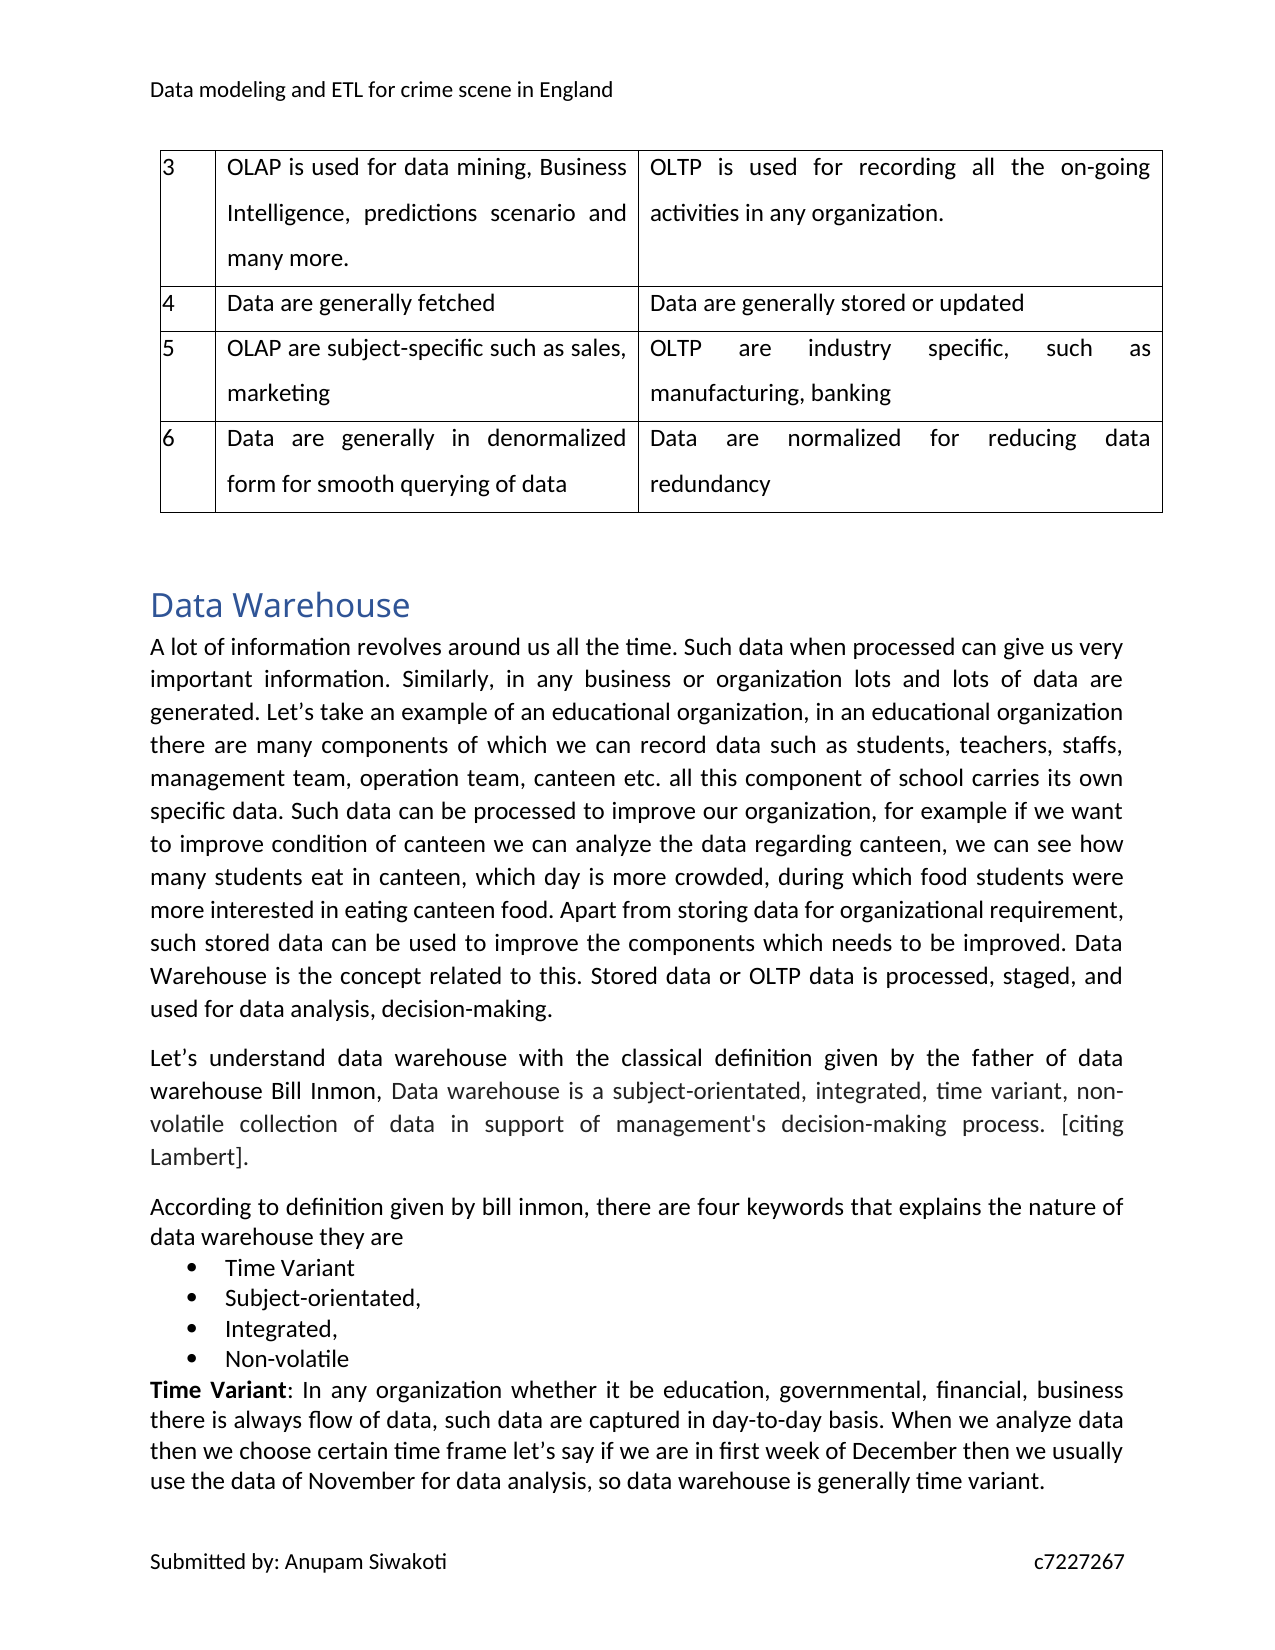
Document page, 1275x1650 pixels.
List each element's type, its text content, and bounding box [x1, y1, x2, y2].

table_cell Data are generally fetched [216, 287, 638, 331]
table_cell OLTP is used for recording all the on-going activities in any organization. [639, 151, 1162, 286]
text A lot of information revolves around us all the time. Such data when processed can give us very important information. Similarly, in any business or organization lots and lots of data are generated. Let’s take an example of an educational organization, in an educational organization there are many components of which we can record data such as students, teachers, staffs, management team, operation team, canteen etc. all this component of school carries its own specific data. Such data can be processed to improve our organization, for example if we want to improve condition of canteen we can analyze the data regarding canteen, we can see how many students eat in canteen, which day is more crowded, during which food students were more interested in eating canteen food. Apart from storing data for organizational requirement, such stored data can be used to improve the components which needs to be improved. Data Warehouse is the concept related to this. Stored data or OLTP data is processed, staged, and used for data analysis, decision-making. [150, 631, 1125, 1023]
table_cell 4 [161, 287, 215, 331]
table_cell 5 [161, 332, 215, 421]
table_cell OLAP are subject-specific such as sales, marketing [216, 332, 638, 421]
text Time Variant: In any organization whether it be education, governmental, financial, business there is always flow of data, such data are captured in day-to-day basis. When we analyze data then we choose certain time frame let’s say if we are in first week of December then we usually use the data of November for data analysis, so data warehouse is generally time variant. [150, 1374, 1125, 1496]
table_cell OLAP is used for data mining, Business Intelligence, predictions scenario and many more. [216, 151, 638, 286]
list Subject-orientated, [187, 1282, 1125, 1313]
table_cell OLTP are industry specific, such as manufacturing, banking [639, 332, 1162, 421]
text Let’s understand data warehouse with the classical definition given by the father of data warehouse Bill Inmon, Data warehouse is a subject-orientated, integrated, time variant, non-volatile collection of data in support of management's decision-making process. [citing Lambert]. [150, 1139, 1125, 1172]
table_cell Data are generally stored or updated [639, 287, 1162, 331]
table_cell 3 [161, 151, 215, 286]
table_cell 6 [161, 422, 215, 512]
list Non-volatile [187, 1343, 1125, 1374]
list Integrated, [187, 1313, 1125, 1343]
text Let’s understand data warehouse with the classical definition given by the father of data warehouse Bill Inmon, Data warehouse is a subject-orientated, integrated, time variant, non-volatile collection of data in support of management's decision-making process. [citing Lambert]. [150, 1042, 1125, 1108]
subtitle Data Warehouse [150, 582, 1125, 627]
table_cell Data are normalized for reducing data redundancy [639, 422, 1162, 512]
text According to definition given by bill inmon, there are four keywords that explains the nature of data warehouse they are [150, 1191, 1125, 1252]
list Time Variant [187, 1252, 1125, 1282]
table_cell Data are generally in denormalized form for smooth querying of data [216, 422, 638, 512]
